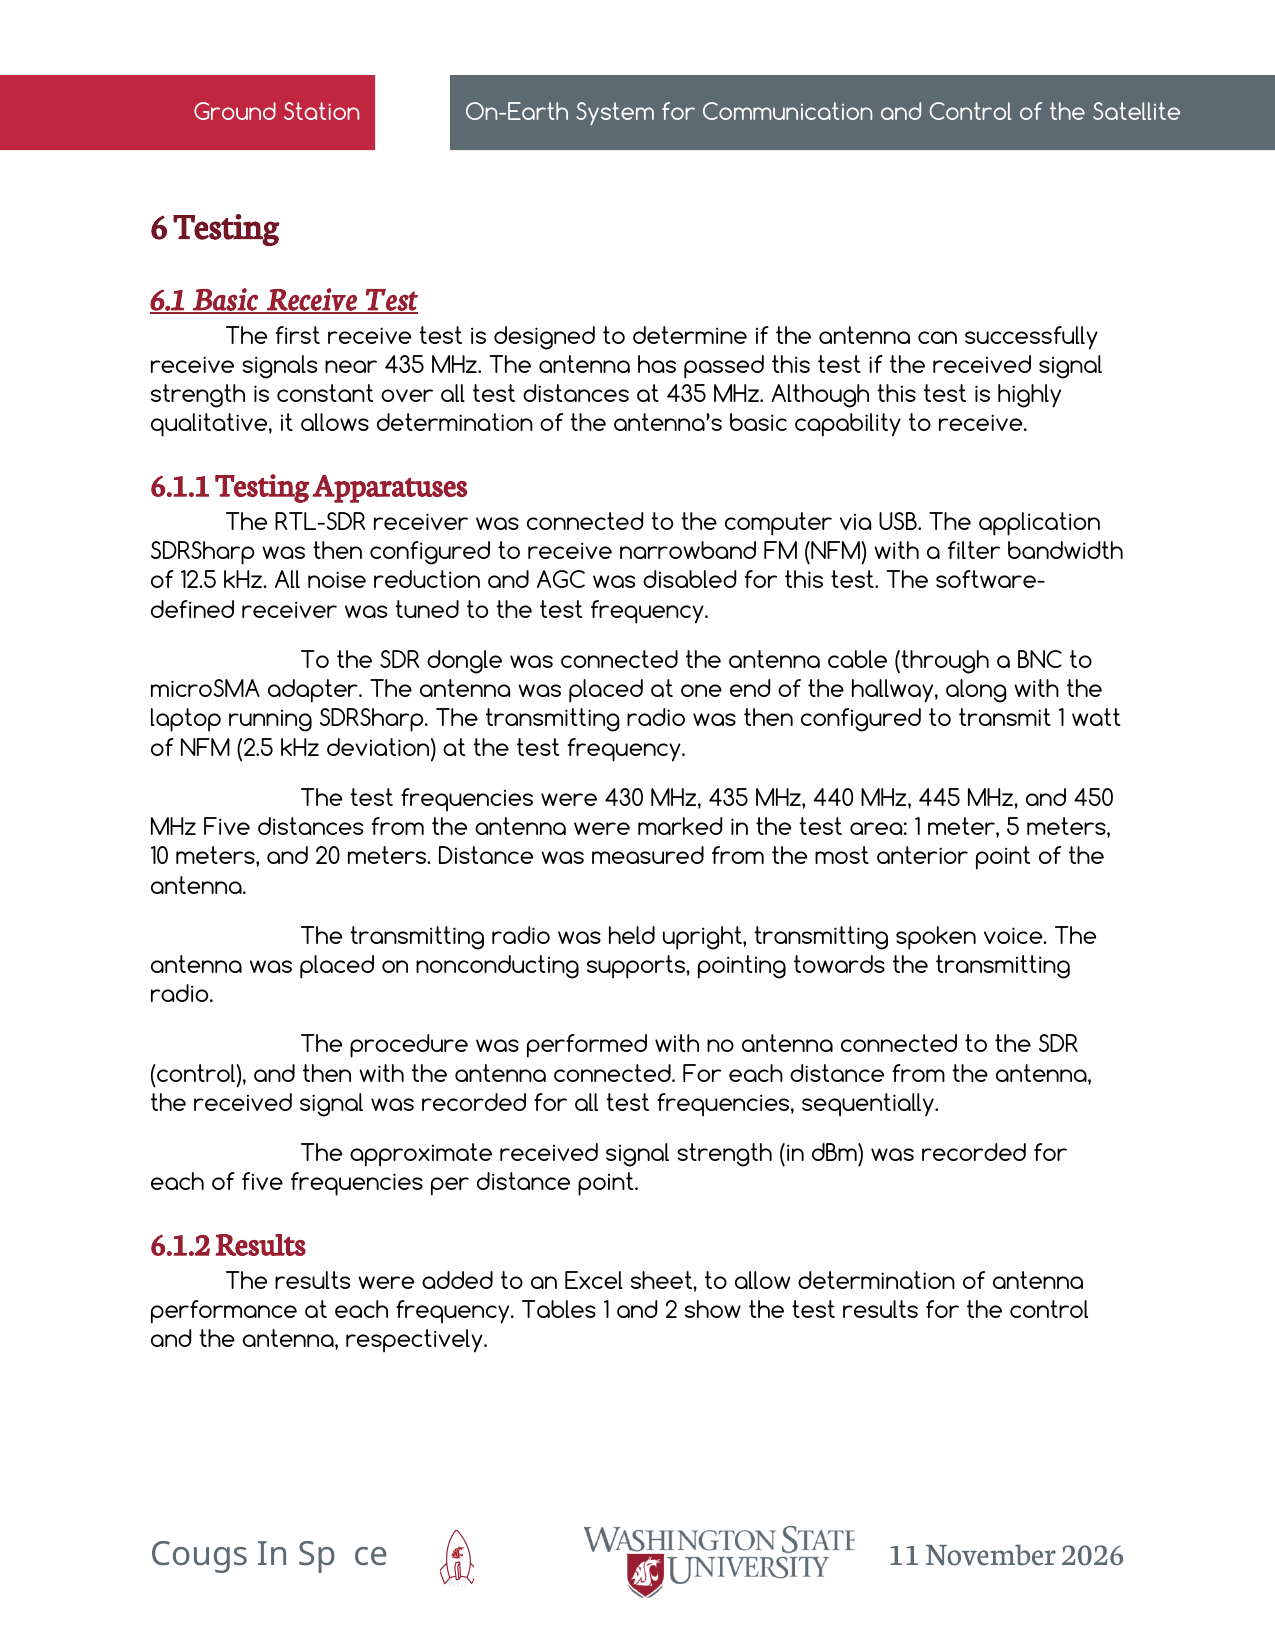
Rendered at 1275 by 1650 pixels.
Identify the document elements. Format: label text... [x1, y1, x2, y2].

text The results were added to an Excel sheet, to allow determination of antenna performance at each frequency. Tables 1 and 2 show the test results for the control and the antenna, respectively. [150, 1269, 1125, 1353]
text The approximate received signal strength (in dBm) was recorded for each of five frequencies per distance point. [150, 1141, 1125, 1196]
subtitle 6 Testing [150, 200, 1125, 247]
subtitle 6.1.2 Results [150, 1221, 1125, 1263]
text The procedure was performed with no antenna connected to the SDR (control), and then with the antenna connected. For each distance from the antenna, the received signal was recorded for all test frequencies, sequentially. [150, 1033, 1125, 1117]
picture [439, 1529, 475, 1586]
text The transmitting radio was held upright, transmitting spoken voice. The antenna was placed on nonconducting supports, pointing towards the transmitting radio. [150, 924, 1125, 1008]
picture [582, 1525, 854, 1597]
subtitle 6.1 Basic Receive Test [150, 275, 1125, 318]
text The test frequencies were 430 MHz, 435 MHz, 440 MHz, 445 MHz, and 450 MHz Five distances from the antenna were marked in the test area: 1 meter, 5 meters, 10 meters, and 20 meters. Distance was measured from the most anterior point of the antenna. [150, 786, 1125, 899]
text The first receive test is designed to determine if the antenna can successfully receive signals near 435 MHz. The antenna has passed this test if the received signal strength is constant over all test distances at 435 MHz. Although this test is highly qualitative, it allows determination of the antenna’s basic capability to receive. [150, 324, 1125, 437]
subtitle 6.1.1 Testing Apparatuses [150, 462, 1125, 504]
text The RTL-SDR receiver was connected to the computer via USB. The application SDRSharp was then configured to receive narrowband FM (NFM) with a filter bandwidth of 12.5 kHz. All noise reduction and AGC was disabled for this test. The software-defined receiver was tuned to the test frequency. [150, 510, 1125, 623]
text To the SDR dongle was connected the antenna cable (through a BNC to microSMA adapter. The antenna was placed at one end of the hallway, along with the laptop running SDRSharp. The transmitting radio was then configured to transmit 1 watt of NFM (2.5 kHz deviation) at the test frequency. [150, 648, 1125, 761]
